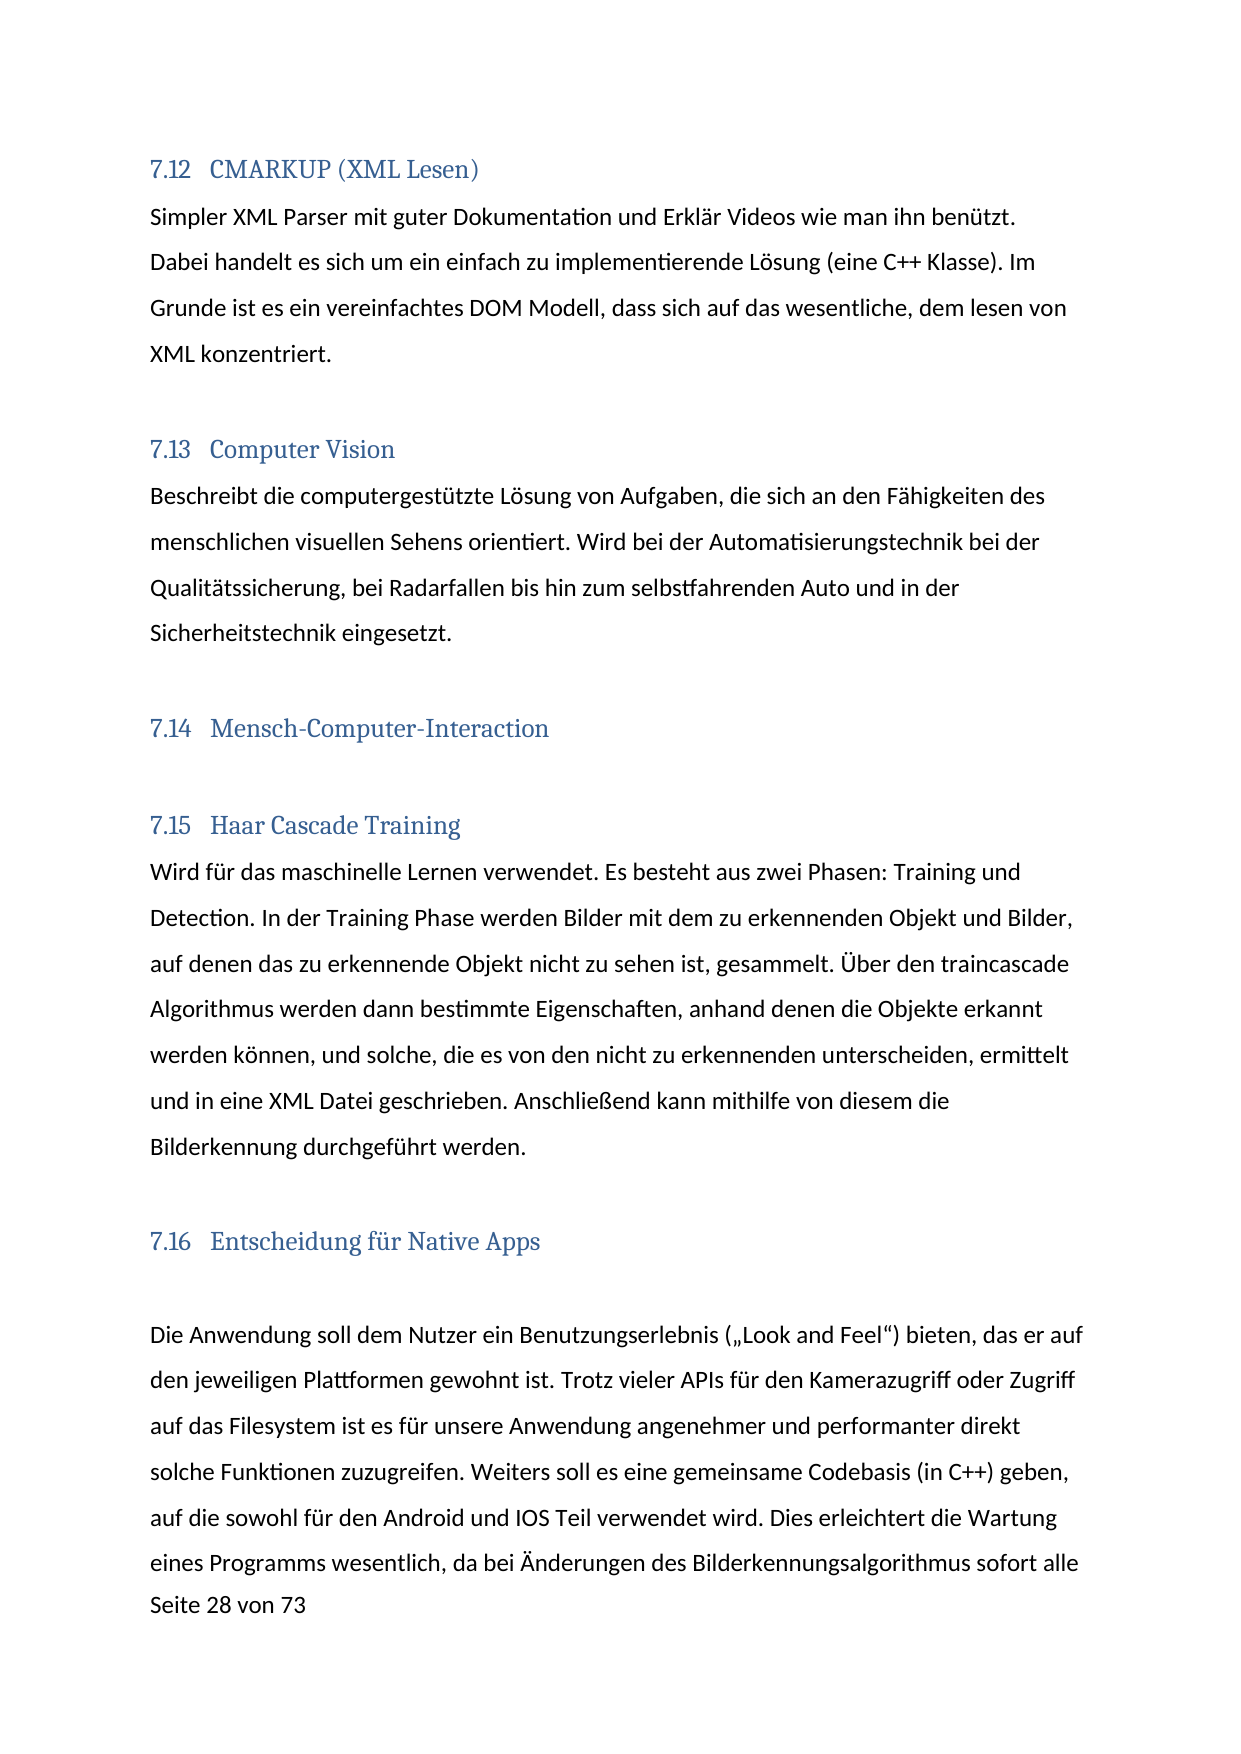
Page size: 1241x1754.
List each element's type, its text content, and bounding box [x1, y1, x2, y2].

subtitle Computer Vision [150, 434, 1090, 465]
subtitle Entscheidung für Native Apps [150, 1226, 1090, 1257]
subtitle CMARKUP (XML Lesen) [150, 154, 1090, 185]
text Dabei handelt es sich um ein einfach zu implementierende Lösung (eine C++ Klasse). Im Grunde ist es ein vereinfachtes DOM Modell, dass sich auf das wesentliche, dem lesen von XML konzentriert. [150, 247, 1090, 368]
subtitle Haar Cascade Training [150, 810, 1090, 841]
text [150, 1319, 1090, 1578]
text Beschreibt die computergestützte Lösung von Aufgaben, die sich an den Fähigkeiten des menschlichen visuellen Sehens orientiert. Wird bei der Automatisierungstechnik bei der Qualitätssicherung, bei Radarfallen bis hin zum selbstfahrenden Auto und in der Sicherheitstechnik eingesetzt. [150, 480, 1090, 648]
text Simpler XML Parser mit guter Dokumentation und Erklär Videos wie man ihn benützt. [150, 201, 1090, 231]
subtitle Mensch-Computer-Interaction [150, 713, 1090, 744]
text Wird für das maschinelle Lernen verwendet. Es besteht aus zwei Phasen: Training und Detection. In der Training Phase werden Bilder mit dem zu erkennenden Objekt und Bilder, auf denen das zu erkennende Objekt nicht zu sehen ist, gesammelt. Über den traincascade Algorithmus werden dann bestimmte Eigenschaften, anhand denen die Objekte erkannt werden können, und solche, die es von den nicht zu erkennenden unterscheiden, ermittelt und in eine XML Datei geschrieben. Anschließend kann mithilfe von diesem die Bilderkennung durchgeführt werden. [150, 856, 1090, 1161]
